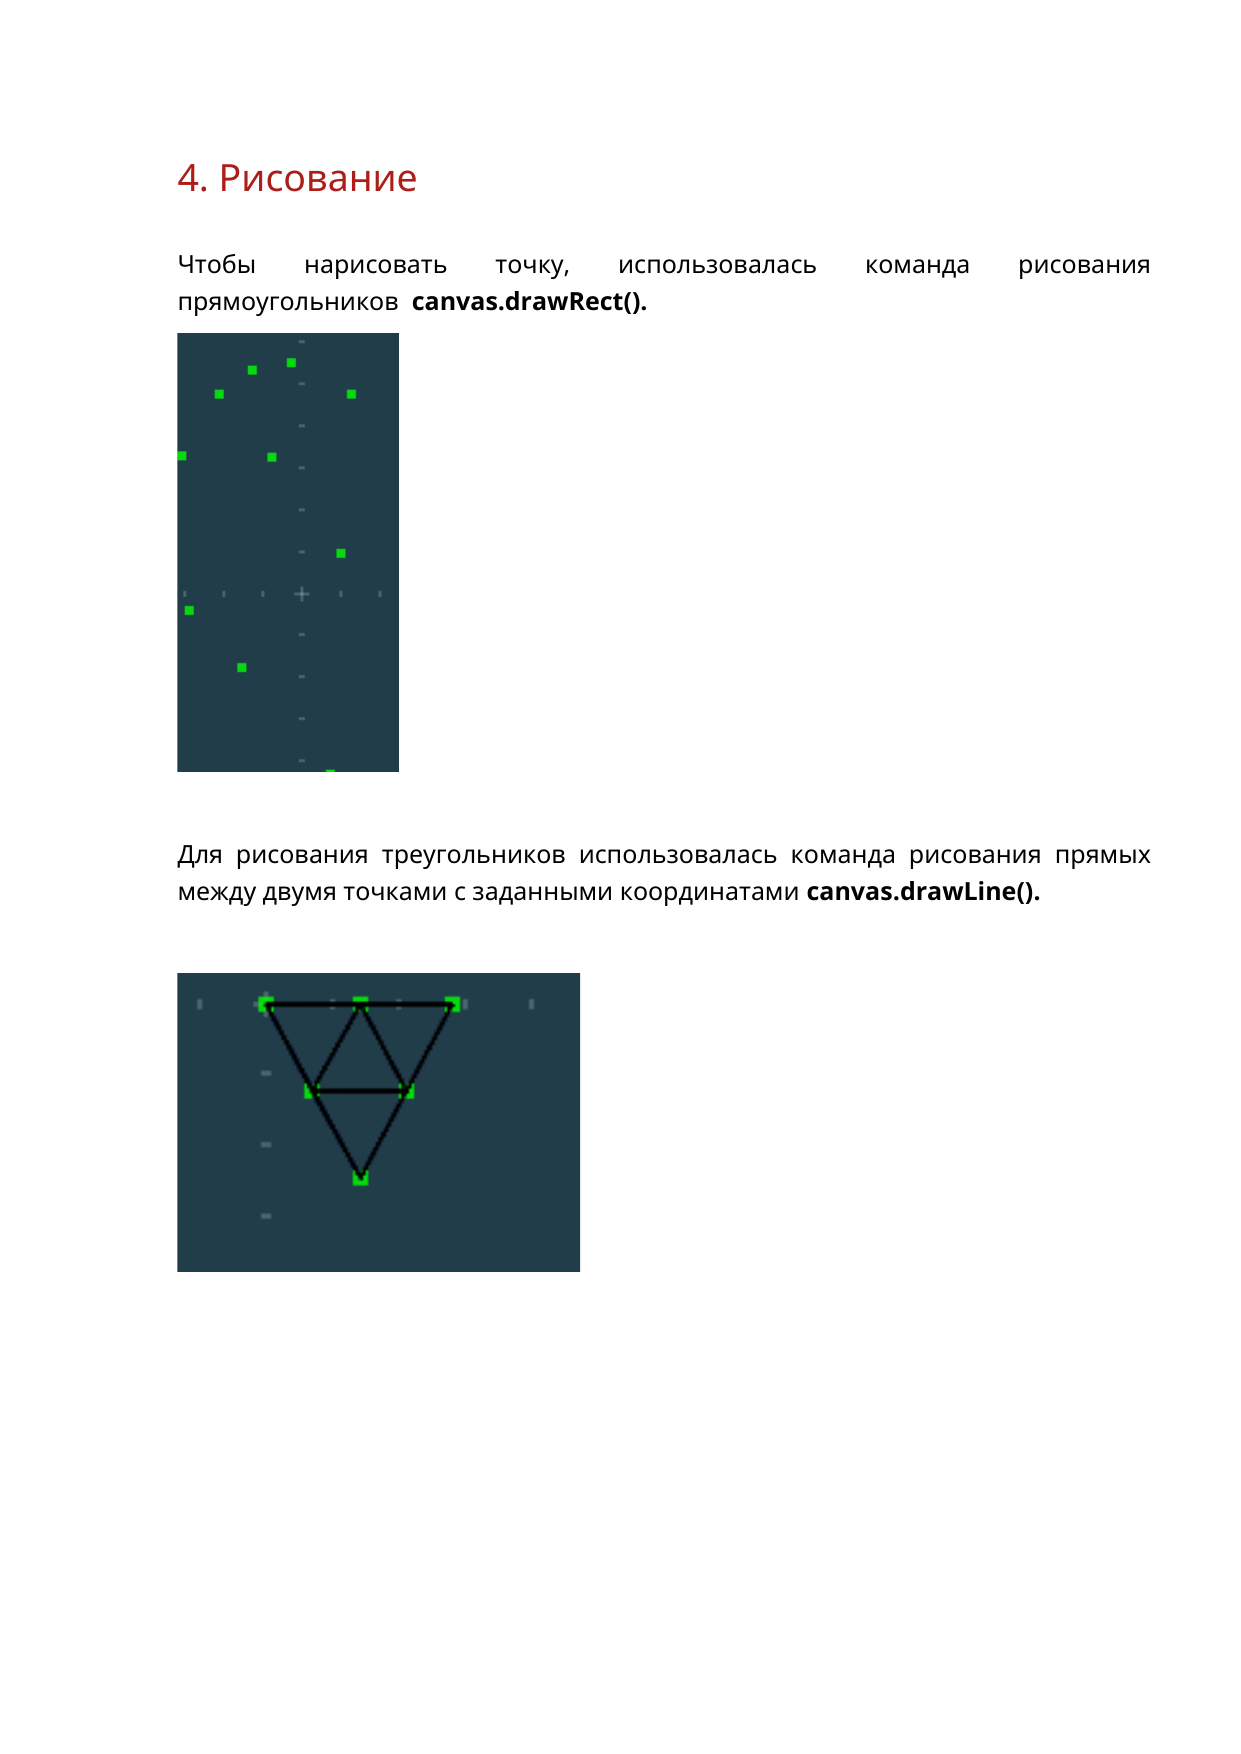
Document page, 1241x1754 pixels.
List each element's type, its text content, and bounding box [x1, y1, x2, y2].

text Чтобы нарисовать точку, использовалась команда рисования прямоугольников canvas.drawRect(). [177, 246, 1152, 318]
picture [177, 333, 399, 772]
text Для рисования треугольников использовалась команда рисования прямых между двумя точками с заданными координатами canvas.drawLine(). [177, 836, 1152, 908]
picture [177, 973, 581, 1272]
subtitle 4. Рисование [177, 151, 1152, 202]
